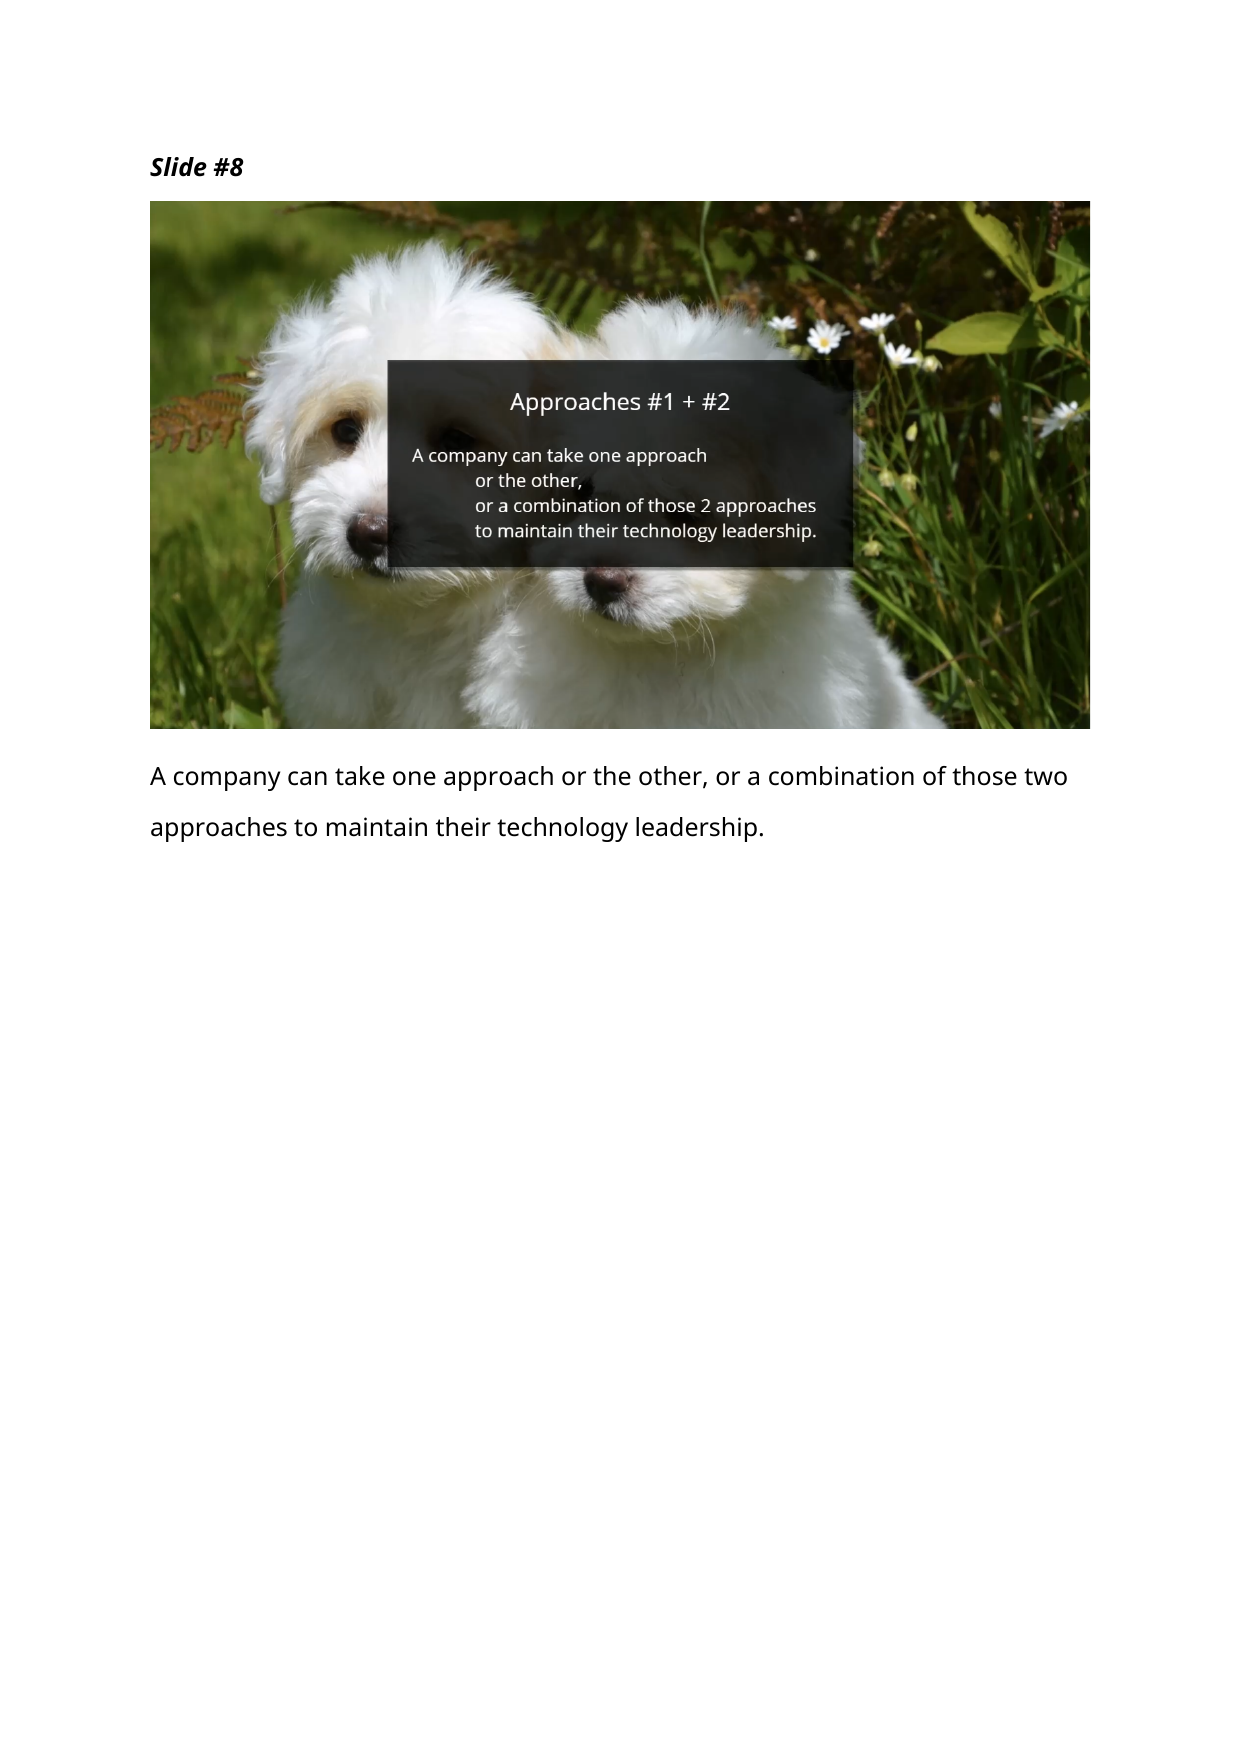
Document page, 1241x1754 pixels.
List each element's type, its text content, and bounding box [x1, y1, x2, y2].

text A company can take one approach or the other, or a combination of those two approaches to maintain their technology leadership. [150, 758, 1090, 843]
picture [150, 201, 1091, 729]
subtitle Slide #8 [150, 150, 1090, 201]
